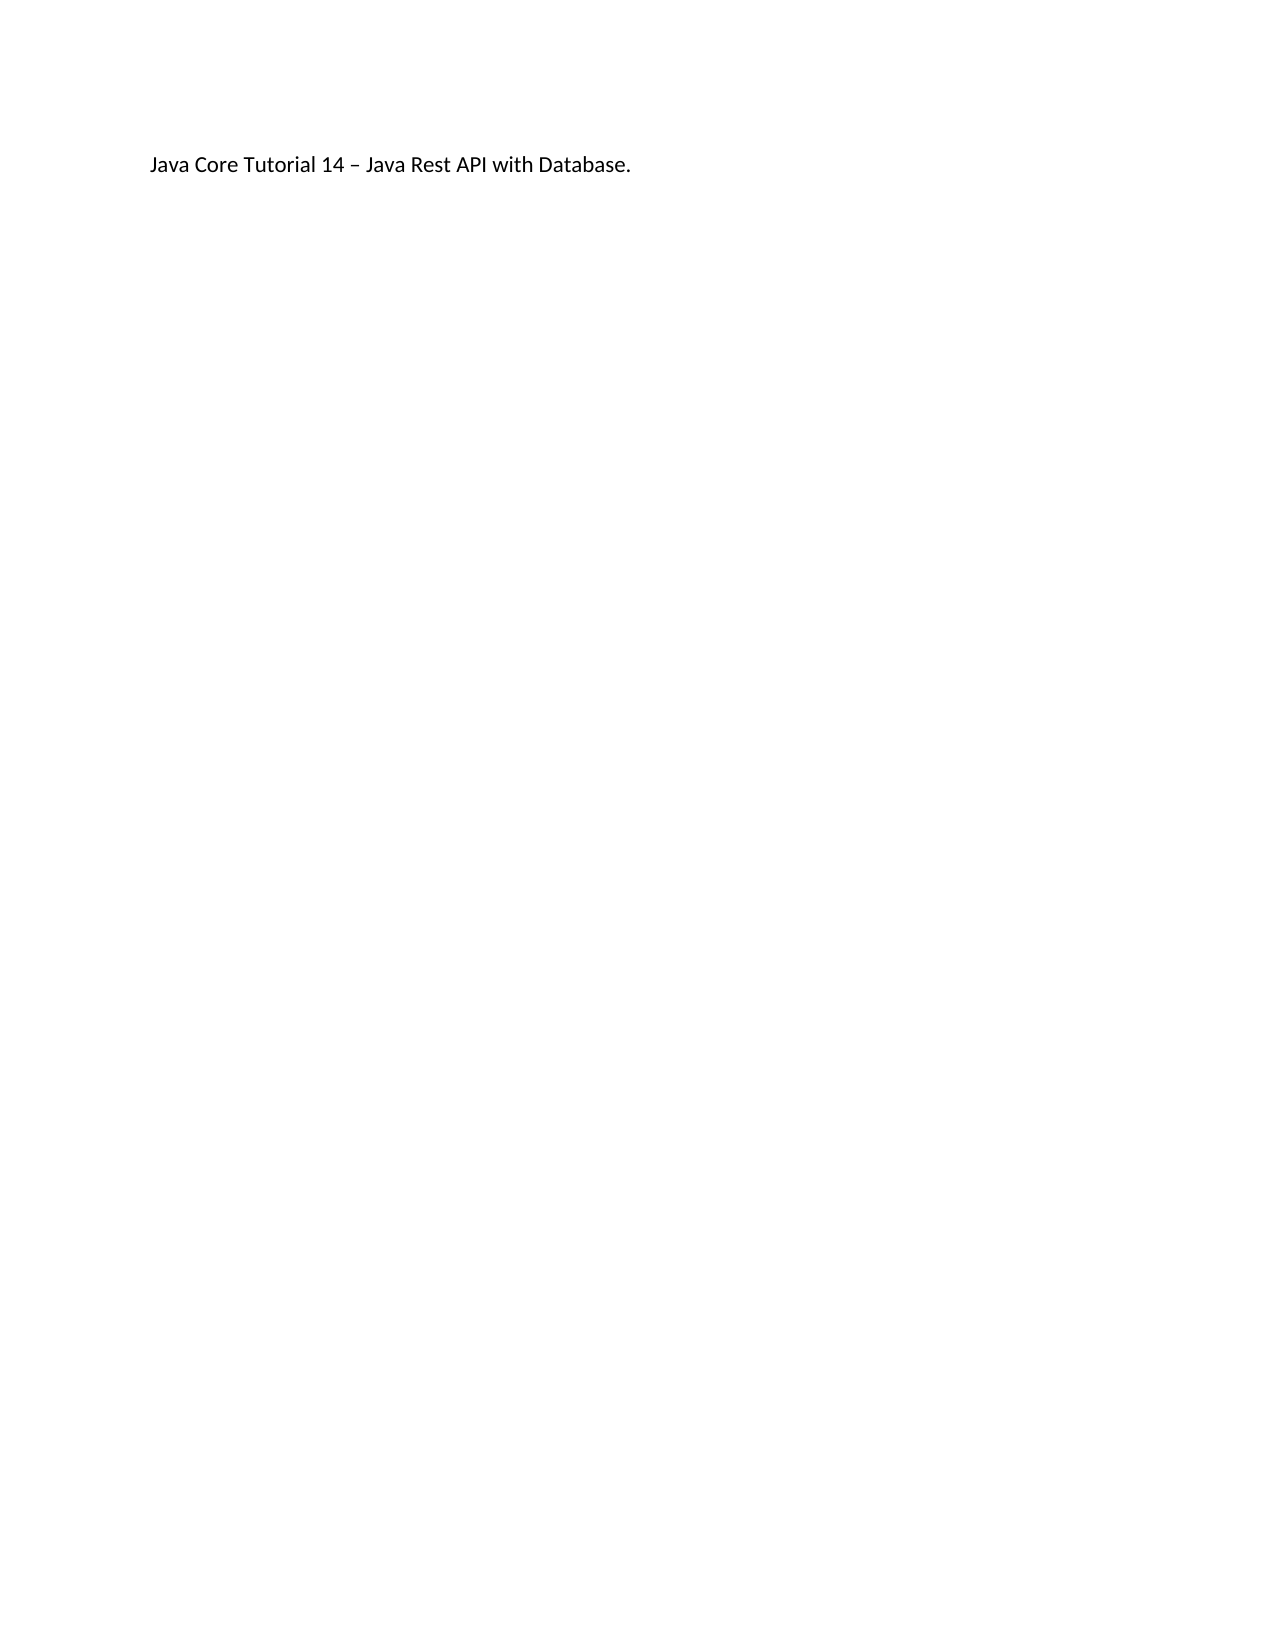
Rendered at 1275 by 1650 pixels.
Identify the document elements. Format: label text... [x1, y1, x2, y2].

text Java Core Tutorial 14 – Java Rest API with Database. [150, 150, 1125, 178]
